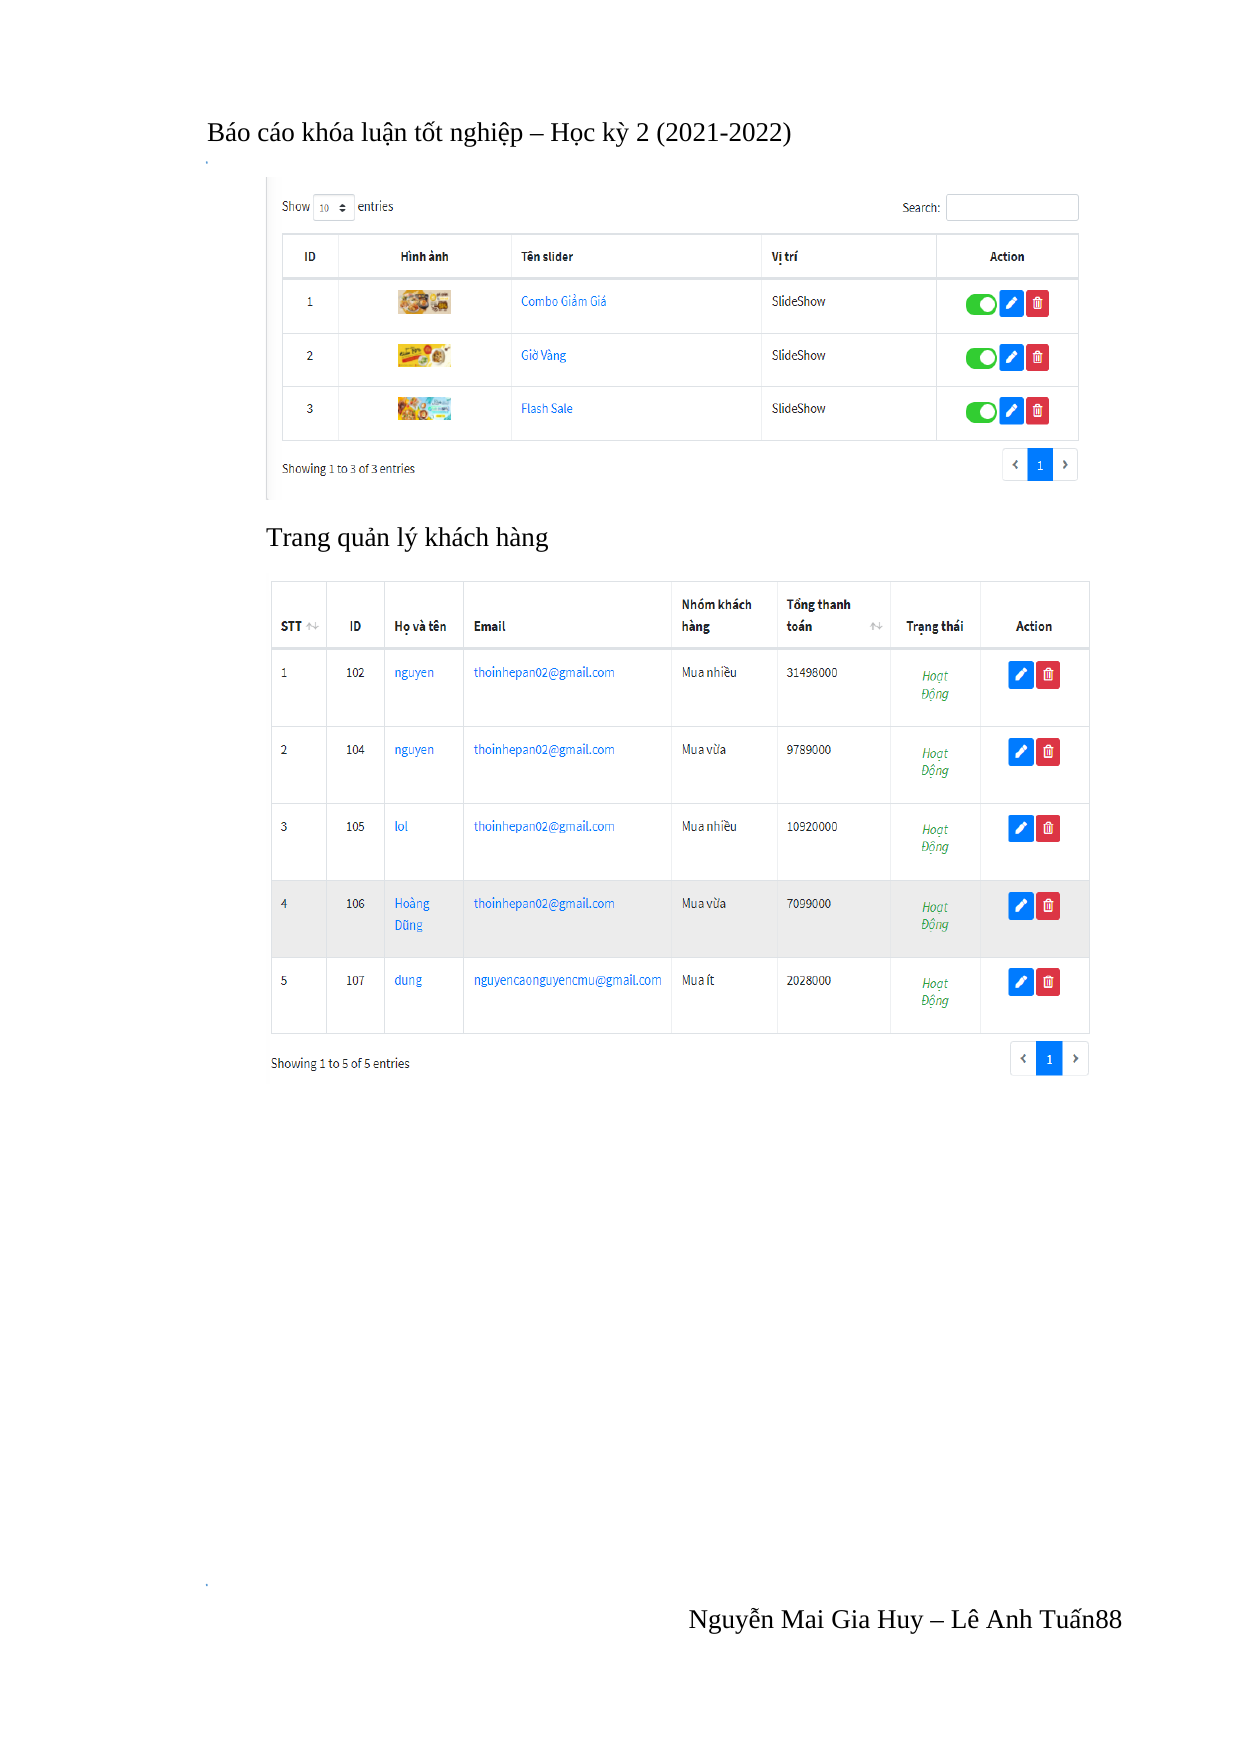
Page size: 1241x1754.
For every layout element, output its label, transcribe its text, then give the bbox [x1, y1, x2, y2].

picture [265, 573, 1102, 1084]
text Trang quản lý khách hàng [207, 521, 1122, 552]
picture [265, 177, 1092, 500]
